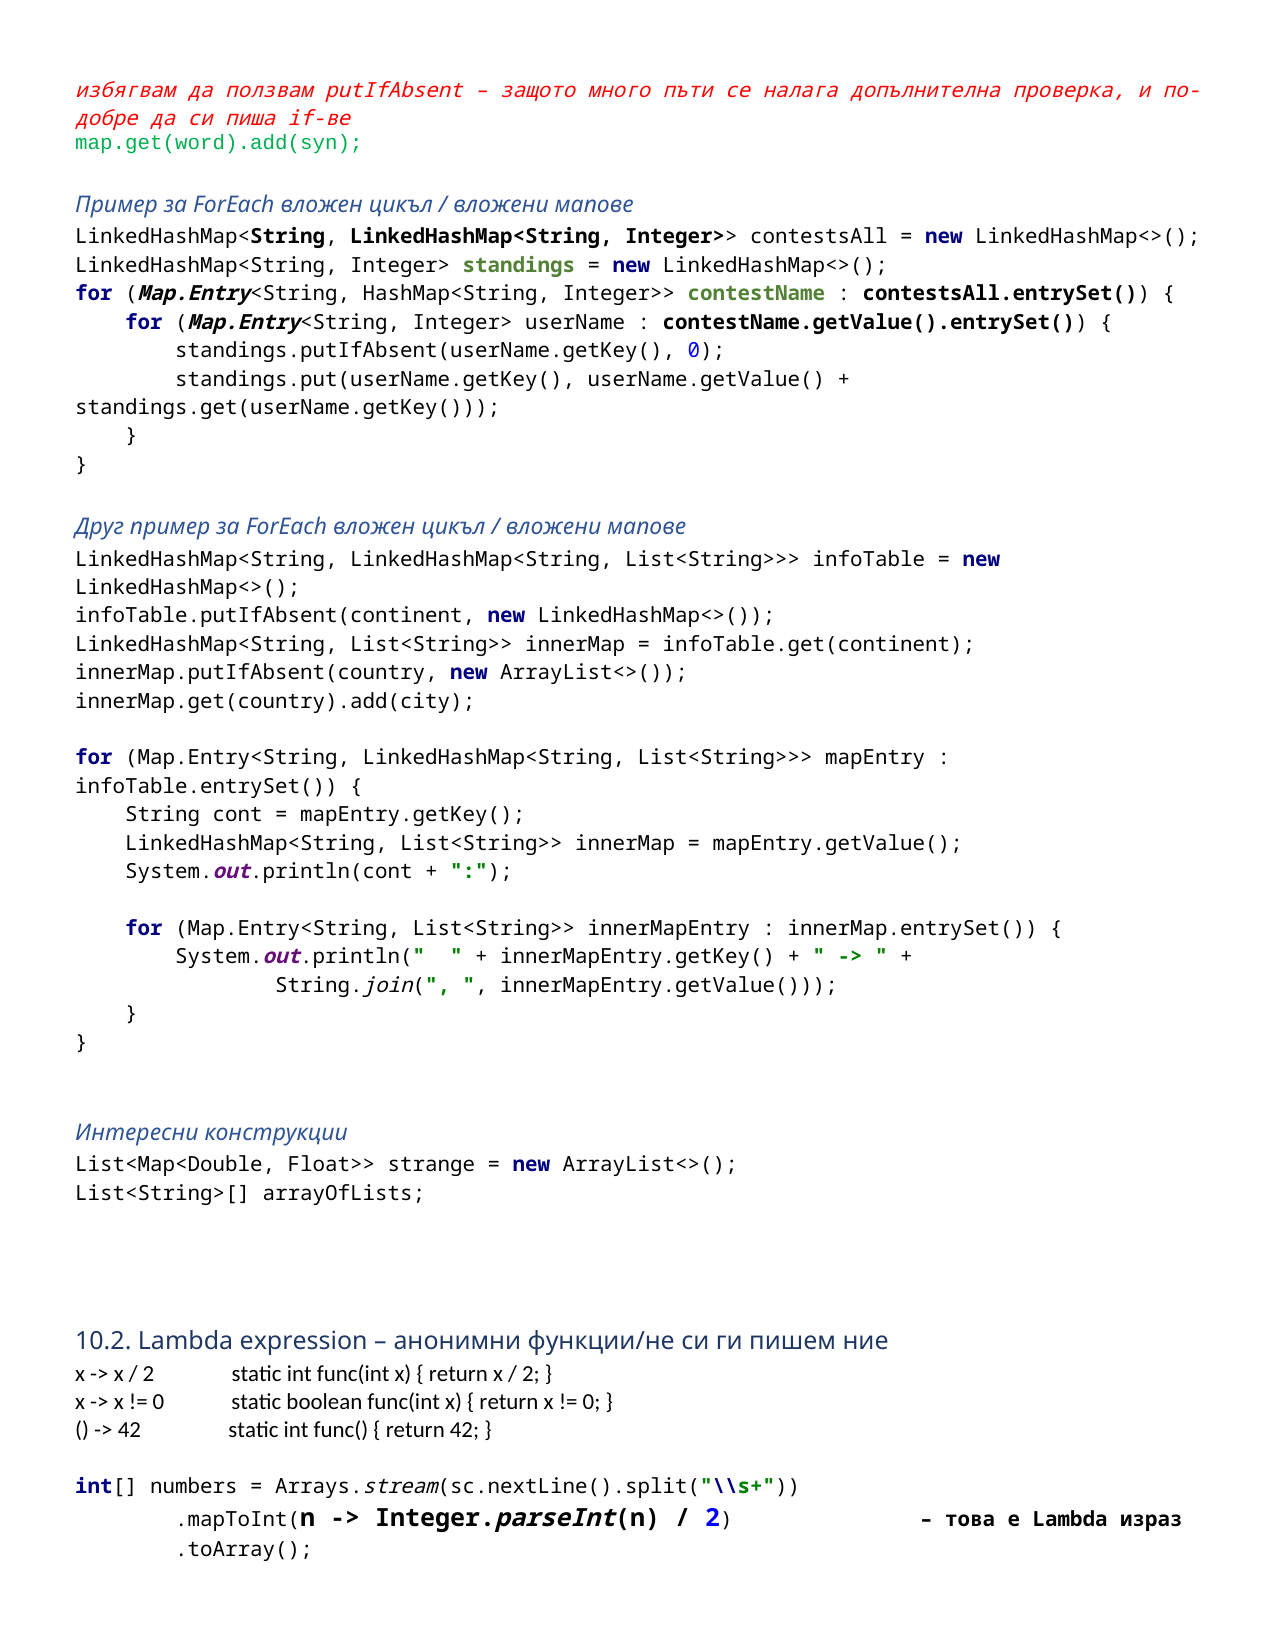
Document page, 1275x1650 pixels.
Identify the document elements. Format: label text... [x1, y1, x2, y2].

text List<String>[] arrayOfLists; [75, 1178, 1200, 1206]
text for (Map.Entry<String, LinkedHashMap<String, List<String>>> mapEntry : infoTable.entrySet()) { String cont = mapEntry.getKey(); LinkedHashMap<String, List<String>> innerMap = mapEntry.getValue(); System.out.println(cont + ":"); for (Map.Entry<String, List<String>> innerMapEntry : innerMap.entrySet()) { System.out.println(" " + innerMapEntry.getKey() + " -> " + String.join(", ", innerMapEntry.getValue())); } } [75, 742, 1200, 1055]
text x -> x != 0 static boolean func(int x) { return x != 0; } [75, 1387, 1200, 1415]
text x -> x / 2 static int func(int x) { return x / 2; } [75, 1359, 1200, 1387]
subtitle Интересни конструкции [75, 1115, 1200, 1147]
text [75, 75, 1200, 156]
text LinkedHashMap<String, LinkedHashMap<String, Integer>> contestsAll = new LinkedHashMap<>(); LinkedHashMap<String, Integer> standings = new LinkedHashMap<>(); for (Map.Entry<String, HashMap<String, Integer>> contestName : contestsAll.entrySet()) { for (Map.Entry<String, Integer> userName : contestName.getValue().entrySet()) { standings.putIfAbsent(userName.getKey(), 0); standings.put(userName.getKey(), userName.getValue() + standings.get(userName.getKey())); } } [75, 221, 1200, 477]
text LinkedHashMap<String, LinkedHashMap<String, List<String>>> infoTable = new LinkedHashMap<>(); [75, 544, 1200, 601]
subtitle Пример за ForEach вложен цикъл / вложени мапове [75, 188, 1200, 219]
subtitle Друг пример за ForEach вложен цикъл / вложени мапове [75, 510, 1200, 541]
text () -> 42 static int func() { return 42; } [75, 1415, 1200, 1443]
subtitle 10.2. Lambda expression – анонимни функции/не си ги пишем ние [75, 1322, 1200, 1356]
text int[] numbers = Arrays.stream(sc.nextLine().split("\\s+")) .mapToInt(n -> Integer.parseInt(n) / 2) – това е Lambda израз .toArray(); [75, 1471, 1200, 1562]
text infoTable.putIfAbsent(continent, new LinkedHashMap<>()); LinkedHashMap<String, List<String>> innerMap = infoTable.get(continent); innerMap.putIfAbsent(country, new ArrayList<>()); innerMap.get(country).add(city); [75, 601, 1200, 714]
text List<Map<Double, Float>> strange = new ArrayList<>(); [75, 1149, 1200, 1178]
